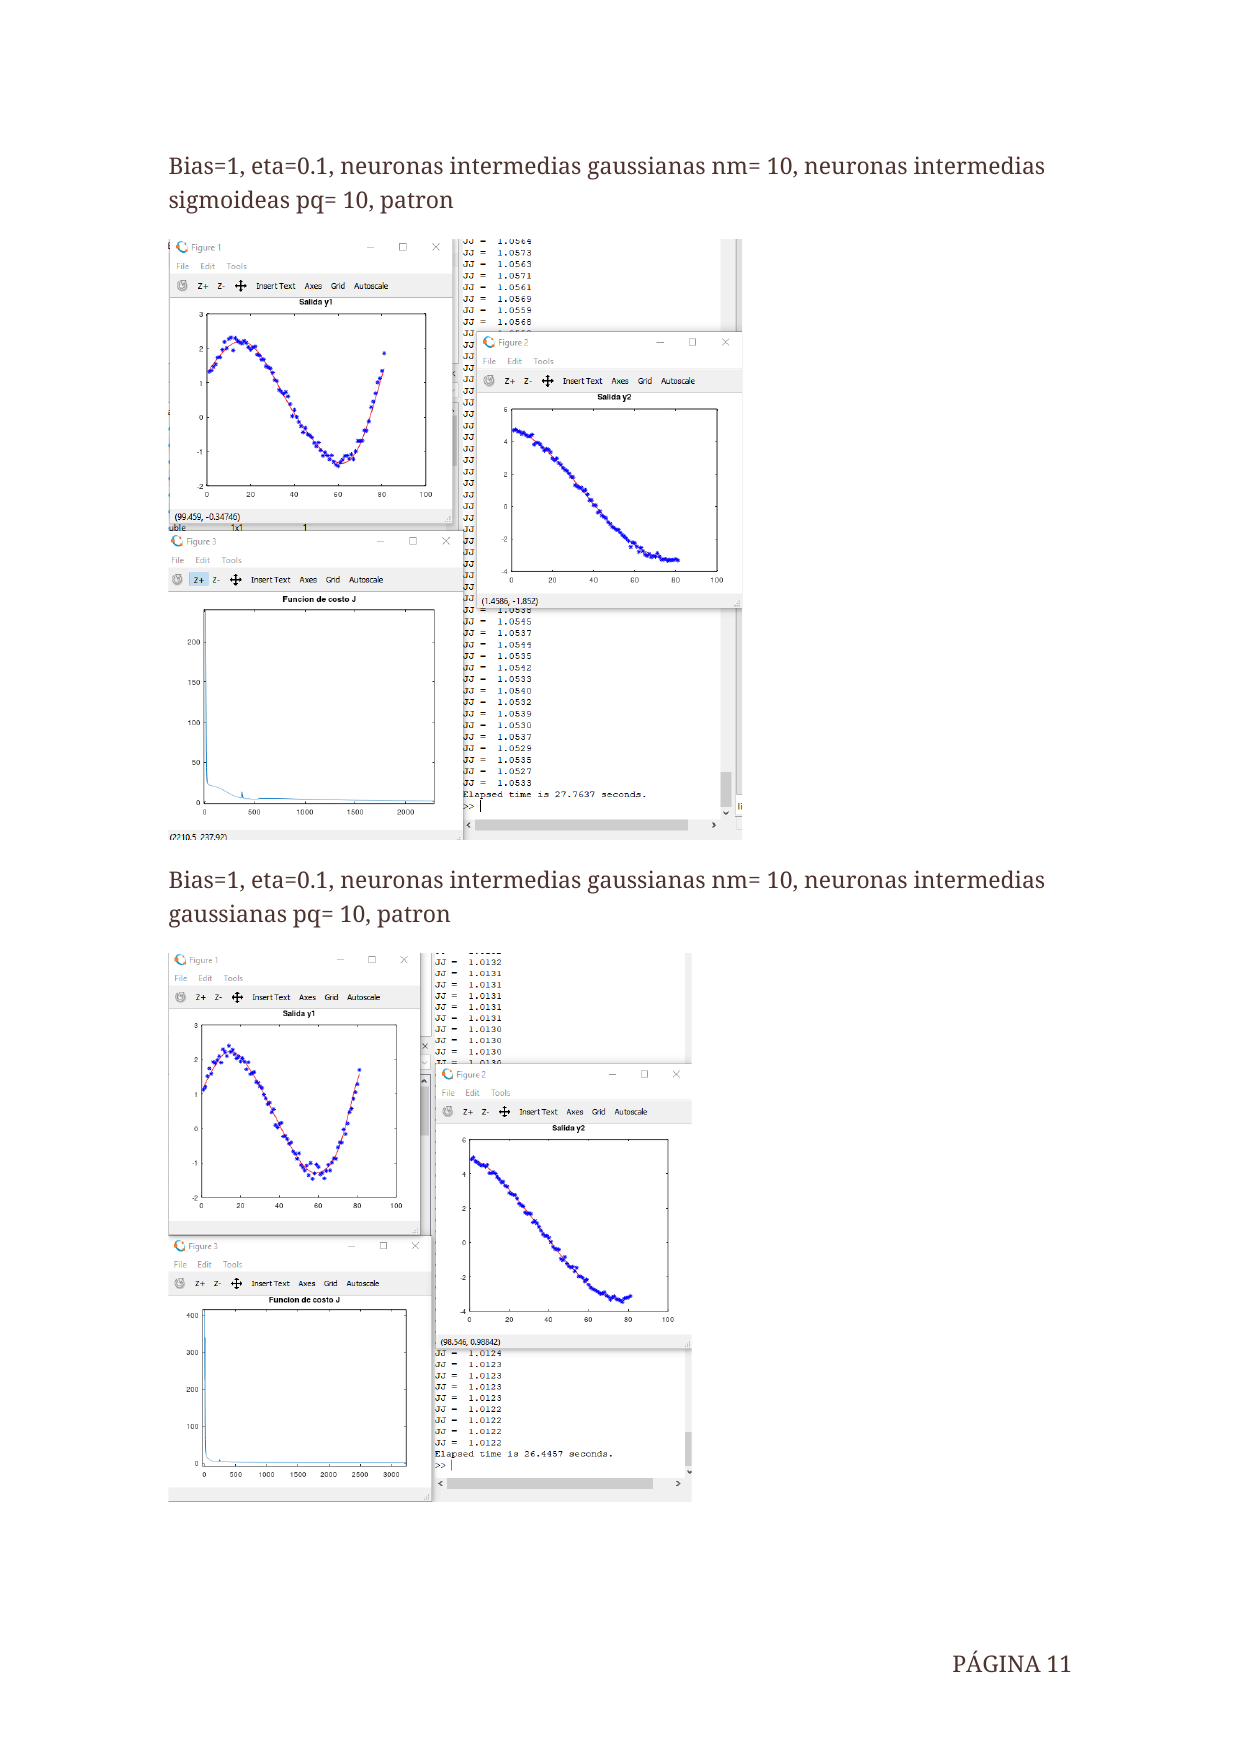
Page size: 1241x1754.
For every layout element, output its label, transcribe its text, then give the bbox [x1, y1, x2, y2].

text Bias=1, eta=0.1, neuronas intermedias gaussianas nm= 10, neuronas intermedias gaussianas pq= 10, patron [168, 863, 1072, 929]
text Bias=1, eta=0.1, neuronas intermedias gaussianas nm= 10, neuronas intermedias sigmoideas pq= 10, patron [168, 150, 1072, 216]
picture [168, 239, 743, 840]
picture [168, 953, 692, 1502]
